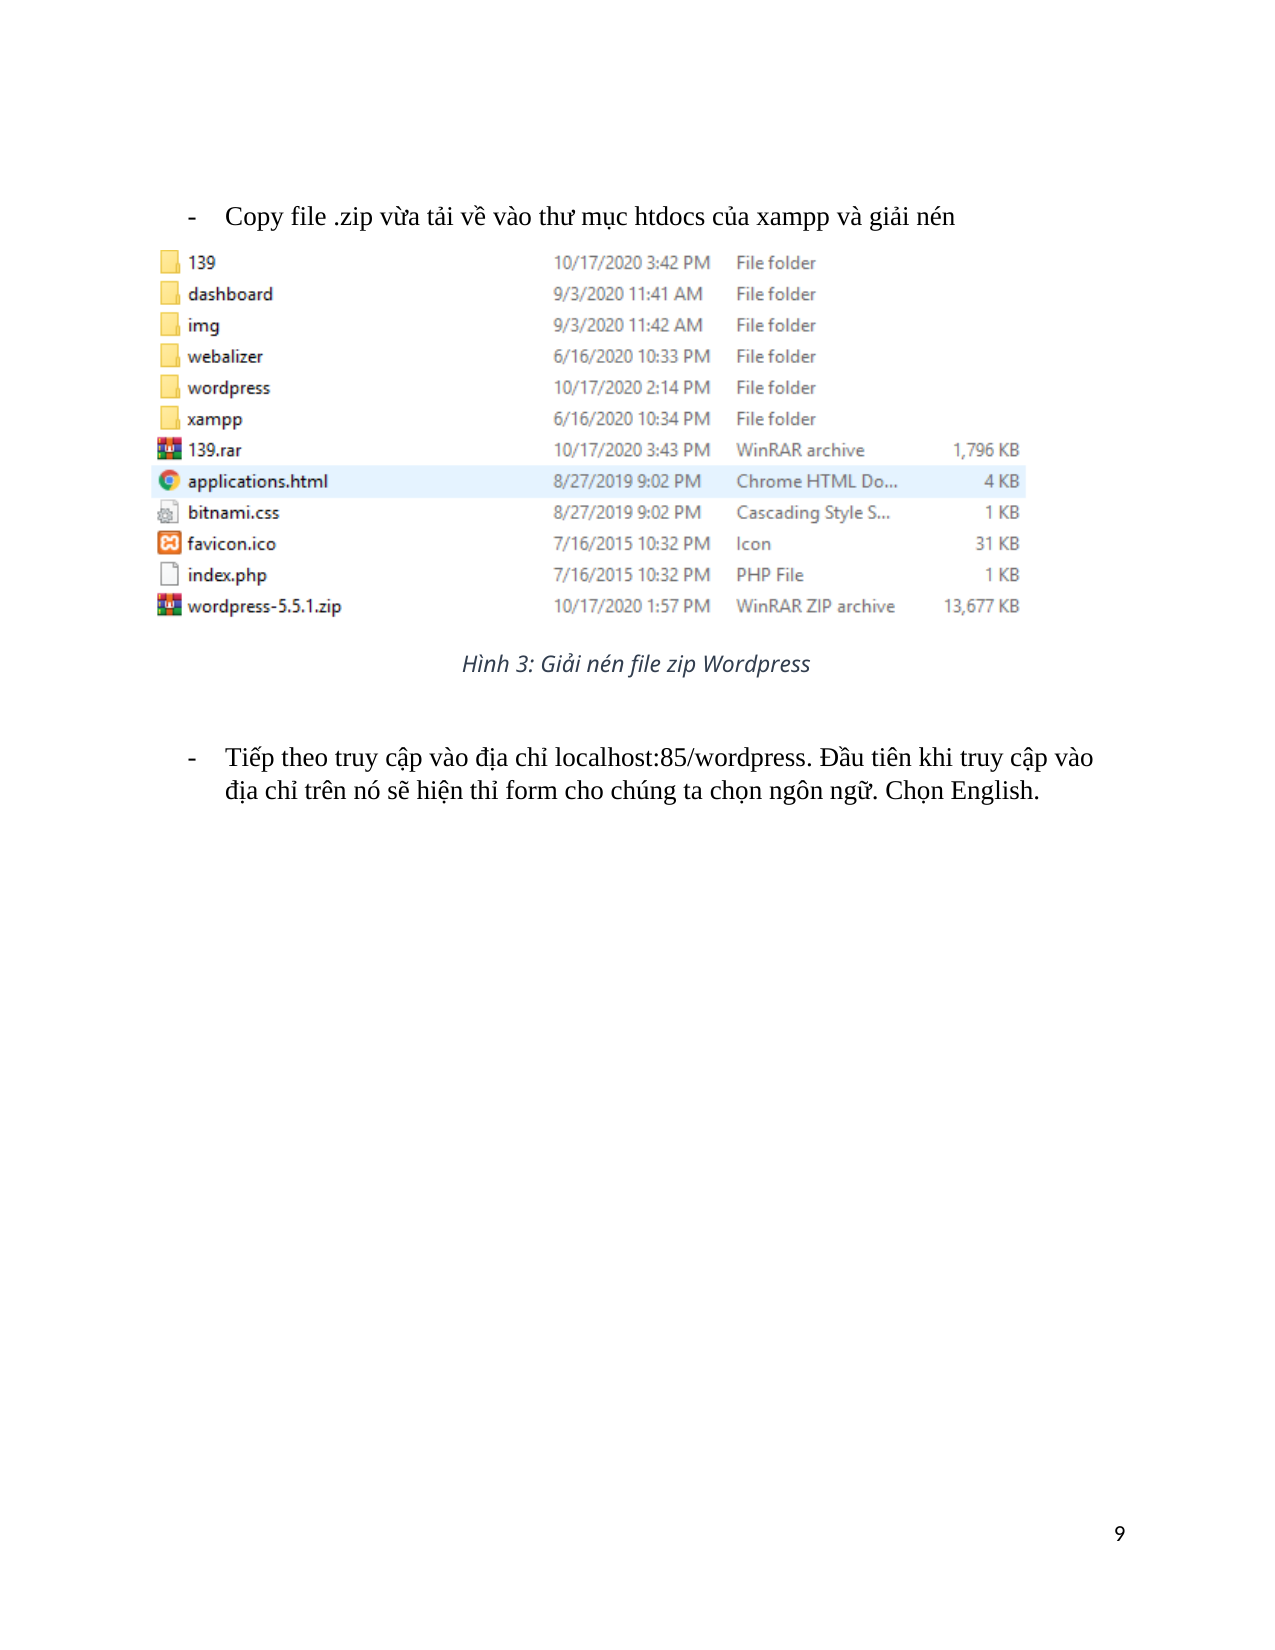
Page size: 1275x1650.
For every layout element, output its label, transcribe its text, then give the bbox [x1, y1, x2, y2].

picture [150, 250, 1150, 629]
list Tiếp theo truy cập vào địa chỉ localhost:85/wordpress. Đầu tiên khi truy cập vào địa chỉ trên nó sẽ hiện thỉ form cho chúng ta chọn ngôn ngữ. Chọn English. [187, 741, 1125, 806]
subtitle Hình 3: Giải nén file zip Wordpress [150, 648, 1125, 679]
list Copy file .zip vừa tải về vào thư mục htdocs của xampp và giải nén [187, 200, 1125, 231]
